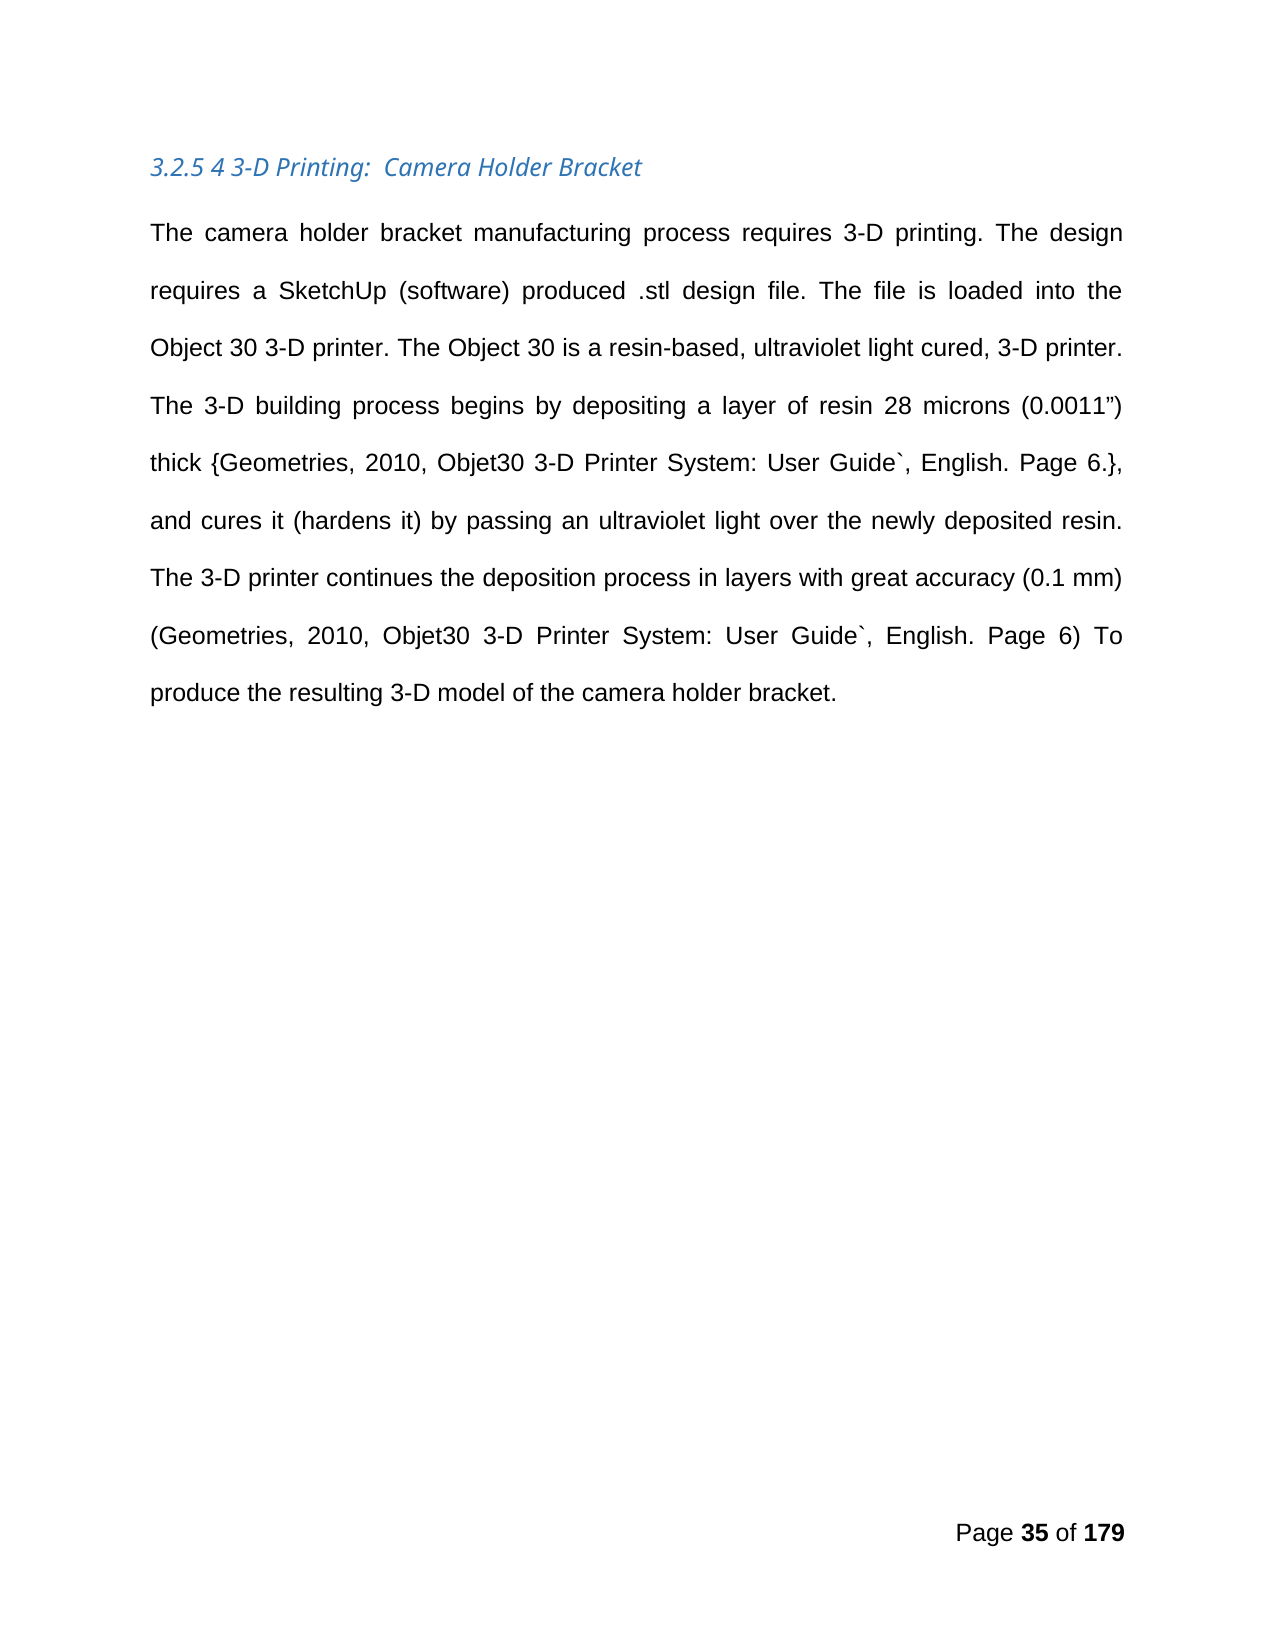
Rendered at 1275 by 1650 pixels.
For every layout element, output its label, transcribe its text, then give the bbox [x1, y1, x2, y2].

subtitle 3.2.5 4 3-D Printing: Camera Holder Bracket [150, 150, 1125, 184]
text The camera holder bracket manufacturing process requires 3-D printing. The design requires a SketchUp (software) produced .stl design file. The file is loaded into the Object 30 3-D printer. The Object 30 is a resin-based, ultraviolet light cured, 3-D printer. The 3-D building process begins by depositing a layer of resin 28 microns (0.0011”) thick {Geometries, 2010, Objet30 3-D Printer System: User Guide`, English. Page 6.}, and cures it (hardens it) by passing an ultraviolet light over the newly deposited resin. The 3-D printer continues the deposition process in layers with great accuracy (0.1 mm) (Geometries, 2010, Objet30 3-D Printer System: User Guide`, English. Page 6) To produce the resulting 3-D model of the camera holder bracket. [150, 218, 1125, 707]
